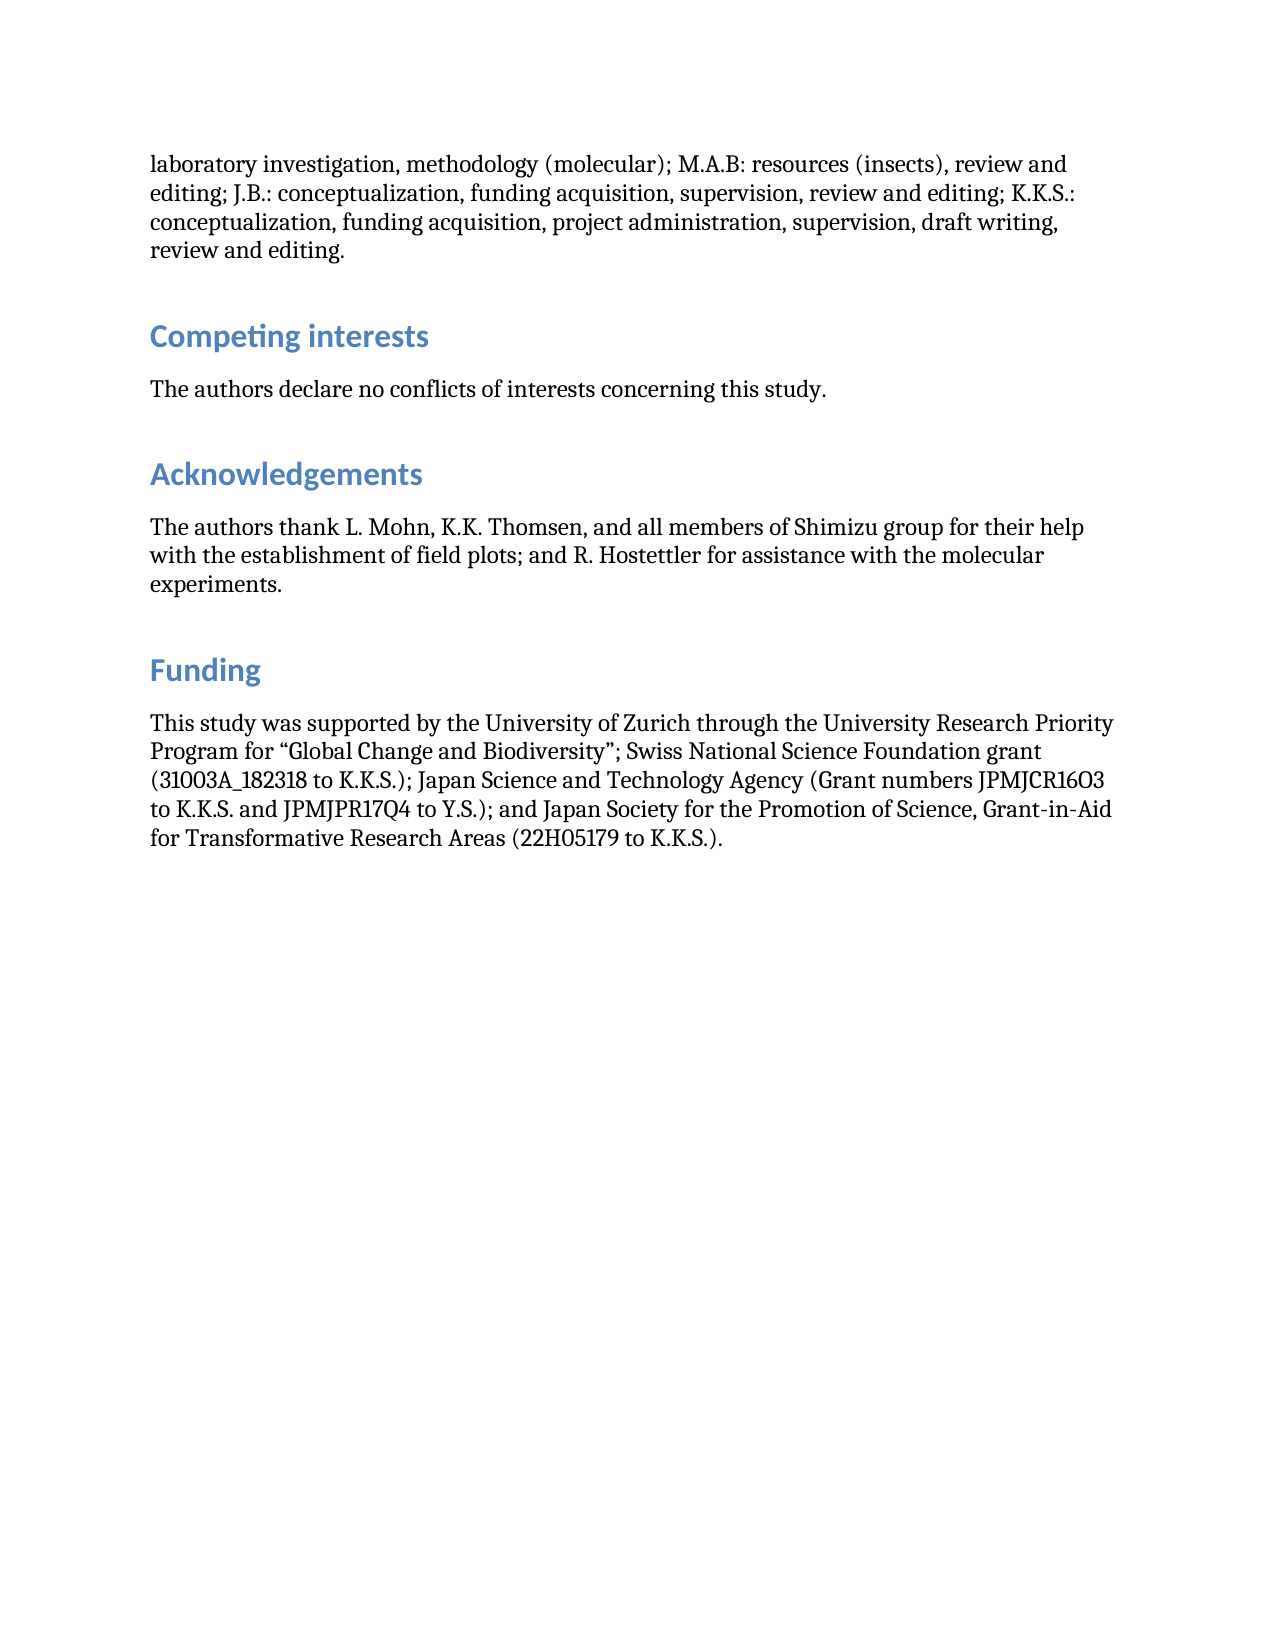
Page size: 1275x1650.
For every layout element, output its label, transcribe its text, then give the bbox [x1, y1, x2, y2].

text The authors declare no conflicts of interests concerning this study. [150, 374, 1125, 403]
subtitle Competing interests [150, 315, 1125, 356]
text The authors thank L. Mohn, K.K. Thomsen, and all members of Shimizu group for their help with the establishment of field plots; and R. Hostettler for assistance with the molecular experiments. [150, 513, 1125, 599]
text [150, 150, 1125, 265]
text This study was supported by the University of Zurich through the University Research Priority Program for “Global Change and Biodiversity”; Swiss National Science Foundation grant (31003A_182318 to K.K.S.); Japan Science and Technology Agency (Grant numbers JPMJCR16O3 to K.K.S. and JPMJPR17Q4 to Y.S.); and Japan Society for the Promotion of Science, Grant-in-Aid for Transformative Research Areas (22H05179 to K.K.S.). [150, 708, 1125, 852]
subtitle Funding [150, 649, 1125, 690]
subtitle Acknowledgements [150, 453, 1125, 494]
